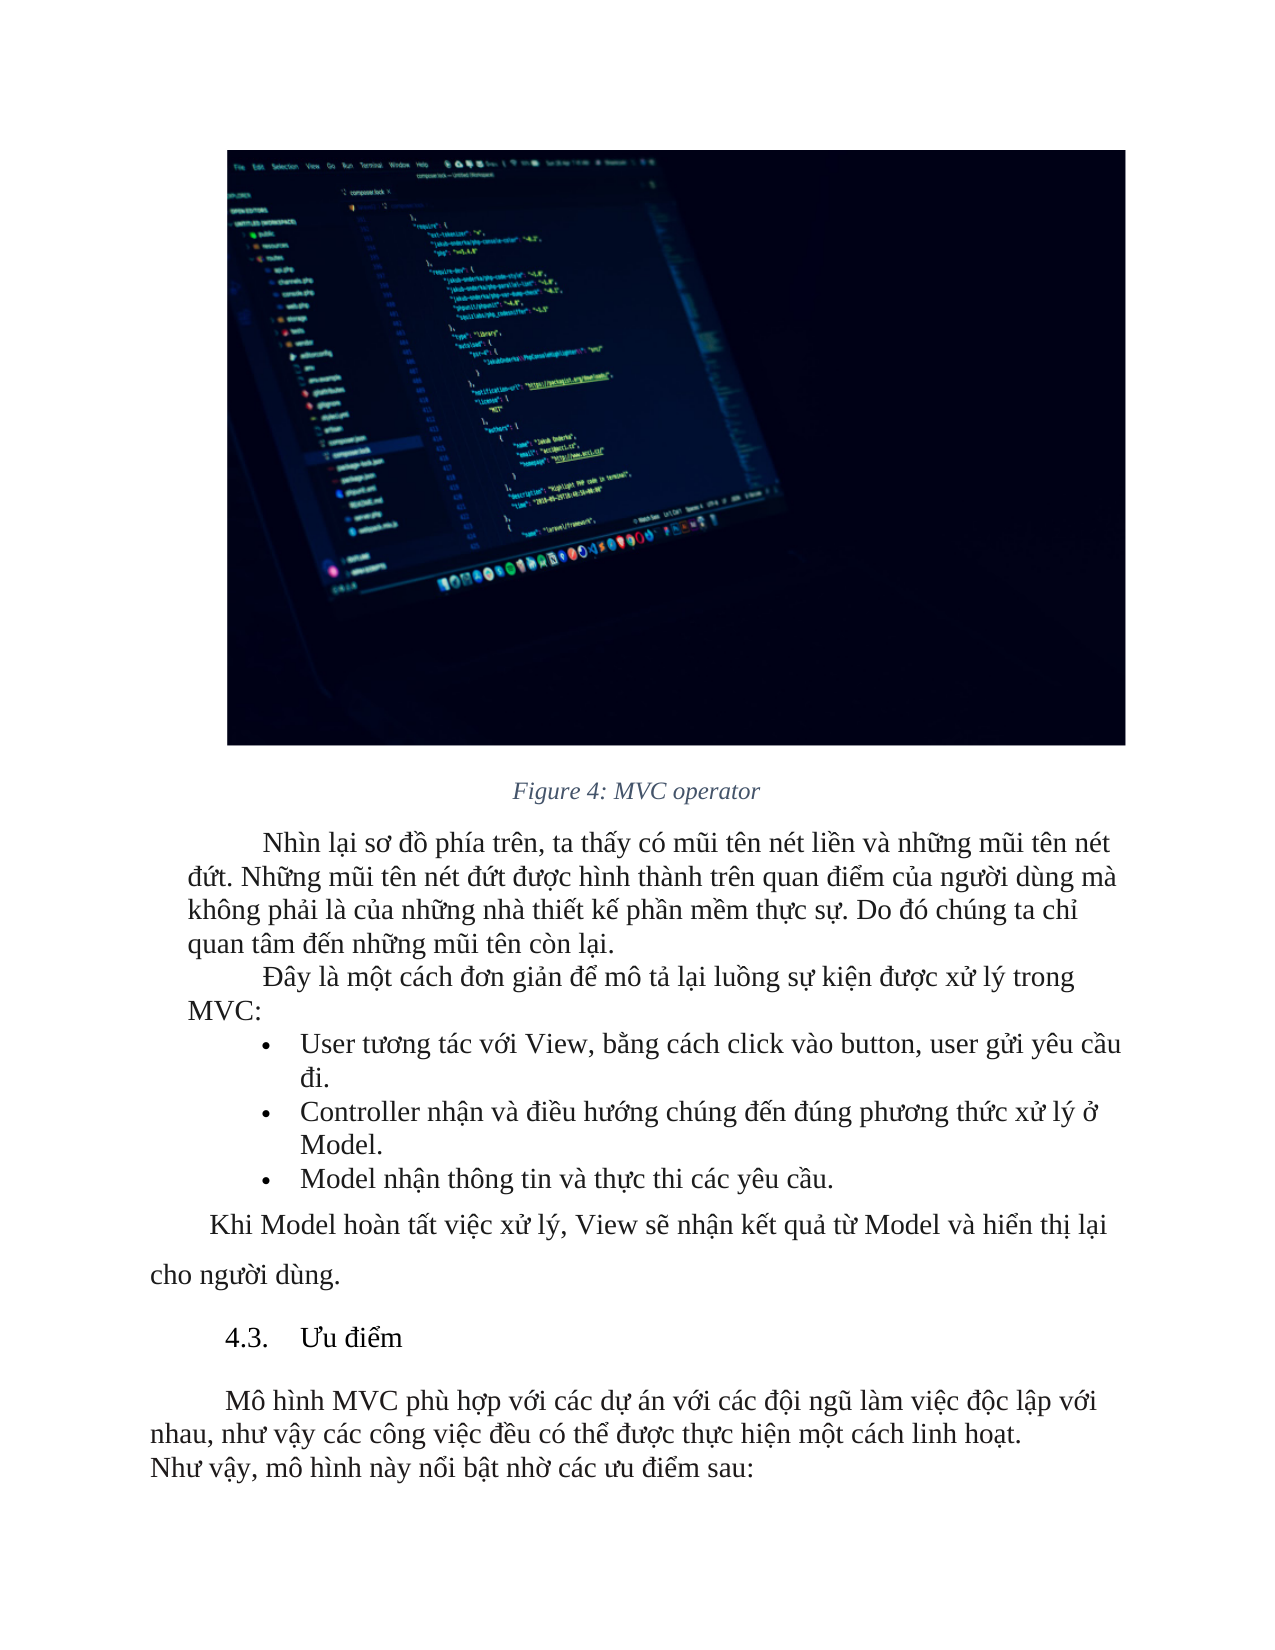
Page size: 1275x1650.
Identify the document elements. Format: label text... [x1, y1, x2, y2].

text Figure 4: MVC operator [150, 776, 1125, 804]
text Như vậy, mô hình này nổi bật nhờ các ưu điểm sau: [150, 1450, 1125, 1483]
list Model nhận thông tin và thực thi các yêu cầu. [262, 1161, 1125, 1194]
picture [225, 150, 1130, 750]
list User tương tác với View, bằng cách click vào button, user gửi yêu cầu đi. [262, 1027, 1125, 1094]
text Đây là một cách đơn giản để mô tả lại luồng sự kiện được xử lý trong MVC: [187, 959, 1125, 1027]
text Khi Model hoàn tất việc xử lý, View sẽ nhận kết quả từ Model và hiển thị lại cho người dùng. [150, 1207, 1125, 1291]
list Controller nhận và điều hướng chúng đến đúng phương thức xử lý ở Model. [262, 1094, 1125, 1161]
list Ưu điểm [225, 1320, 1125, 1353]
text Mô hình MVC phù hợp với các dự án với các đội ngũ làm việc độc lập với nhau, như vậy các công việc đều có thể được thực hiện một cách linh hoạt. [150, 1383, 1125, 1450]
text Nhìn lại sơ đồ phía trên, ta thấy có mũi tên nét liền và những mũi tên nét đứt. Những mũi tên nét đứt được hình thành trên quan điểm của người dùng mà không phải là của những nhà thiết kế phần mềm thực sự. Do đó chúng ta chỉ quan tâm đến những mũi tên còn lại. [187, 825, 1125, 959]
